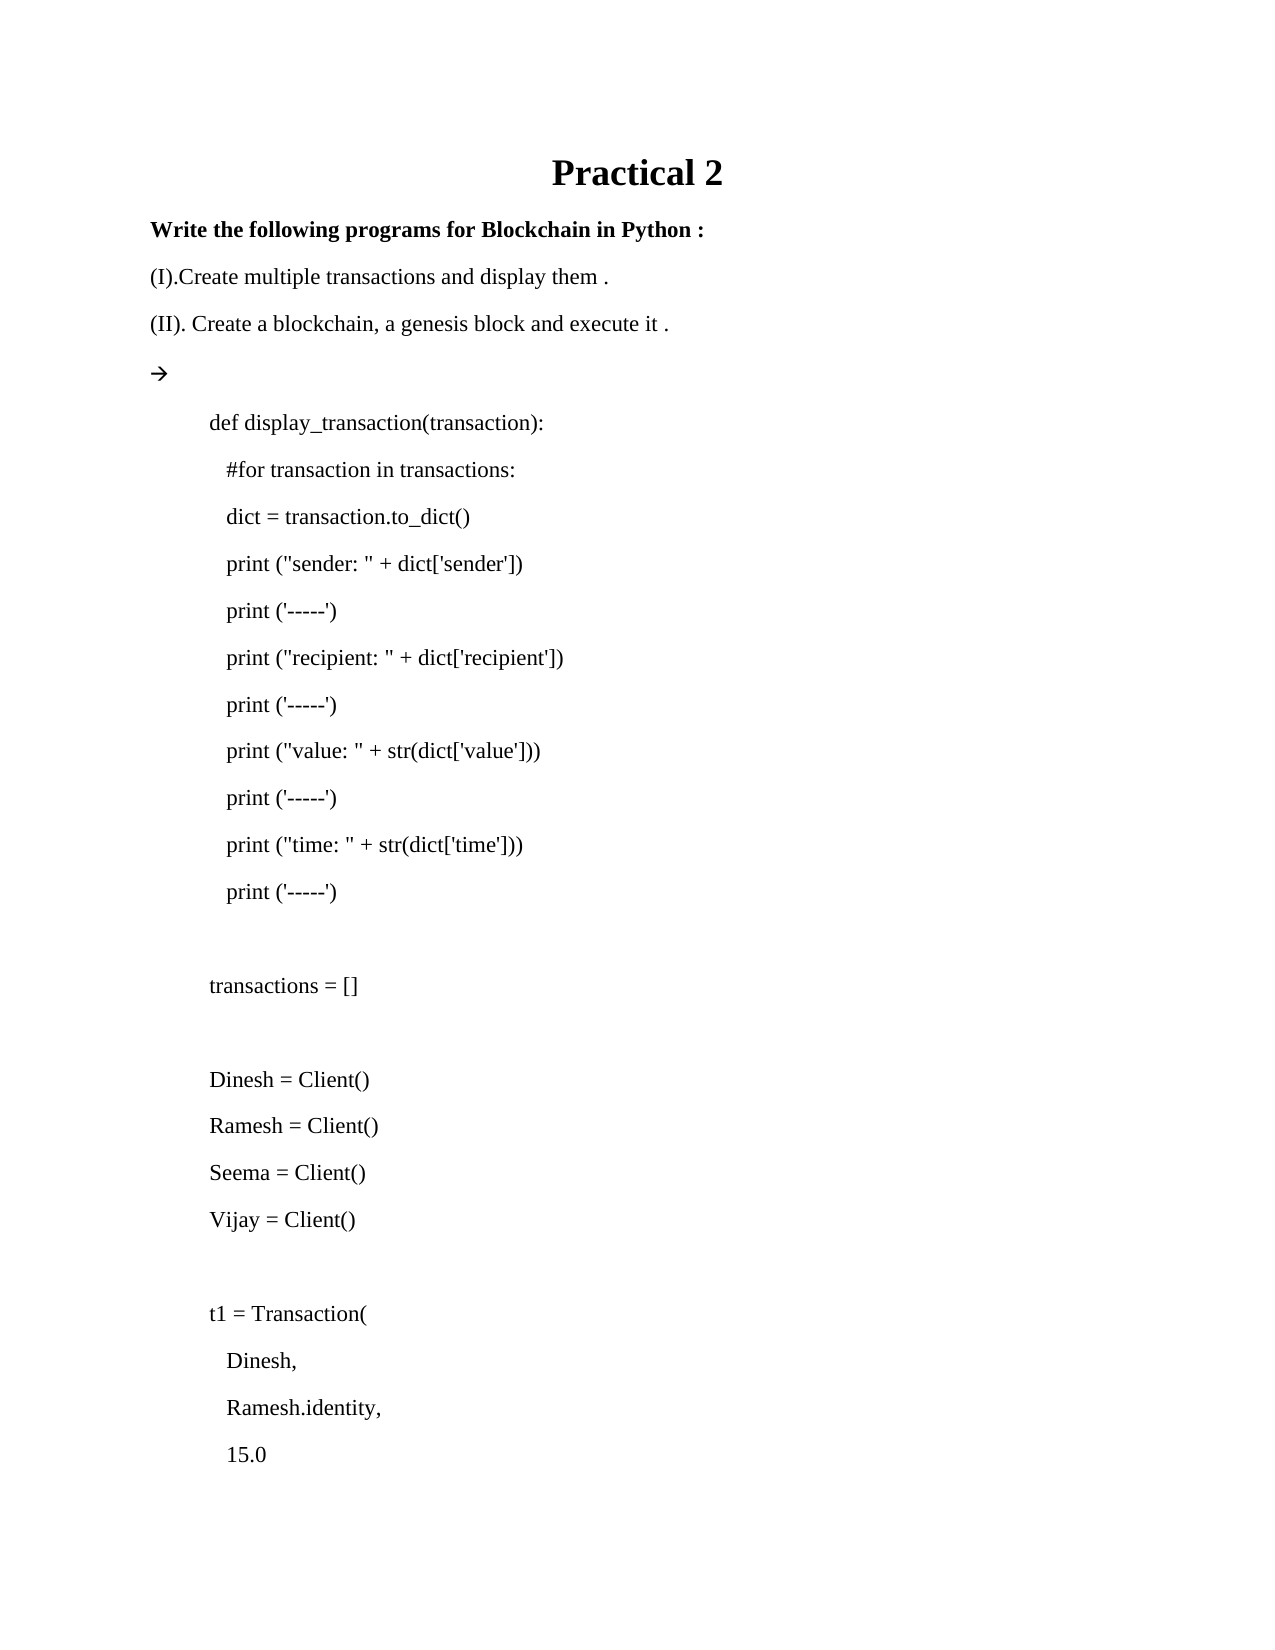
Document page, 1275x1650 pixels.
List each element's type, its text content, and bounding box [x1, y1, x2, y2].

text dict = transaction.to_dict() [209, 503, 1125, 529]
text print ('-----') [209, 878, 1125, 904]
text (I).Create multiple transactions and display them . [150, 263, 1125, 289]
text print ("value: " + str(dict['value'])) [209, 738, 1125, 764]
text Vijay = Client() [209, 1206, 1125, 1233]
text #for transaction in transactions: [209, 456, 1125, 483]
text Write the following programs for Blockchain in Python : [150, 216, 1125, 243]
text Dinesh = Client() [209, 1066, 1125, 1092]
text Dinesh, [209, 1347, 1125, 1373]
text (II). Create a blockchain, a genesis block and execute it . [150, 310, 1125, 336]
text print ("time: " + str(dict['time'])) [209, 831, 1125, 858]
text Seema = Client() [209, 1159, 1125, 1186]
text print ("sender: " + dict['sender']) [209, 550, 1125, 576]
text Ramesh.identity, [209, 1394, 1125, 1420]
text 15.0 [209, 1441, 1125, 1467]
text def display_transaction(transaction): [209, 409, 1125, 436]
text transactions = [] [209, 972, 1125, 998]
text Practical 2 [150, 150, 1125, 193]
text print ('-----') [209, 597, 1125, 623]
text print ("recipient: " + dict['recipient']) [209, 644, 1125, 670]
text print ('-----') [209, 784, 1125, 811]
text t1 = Transaction( [209, 1300, 1125, 1326]
text Ramesh = Client() [209, 1113, 1125, 1139]
text print ('-----') [209, 691, 1125, 717]
text 🡪 [150, 357, 1125, 388]
